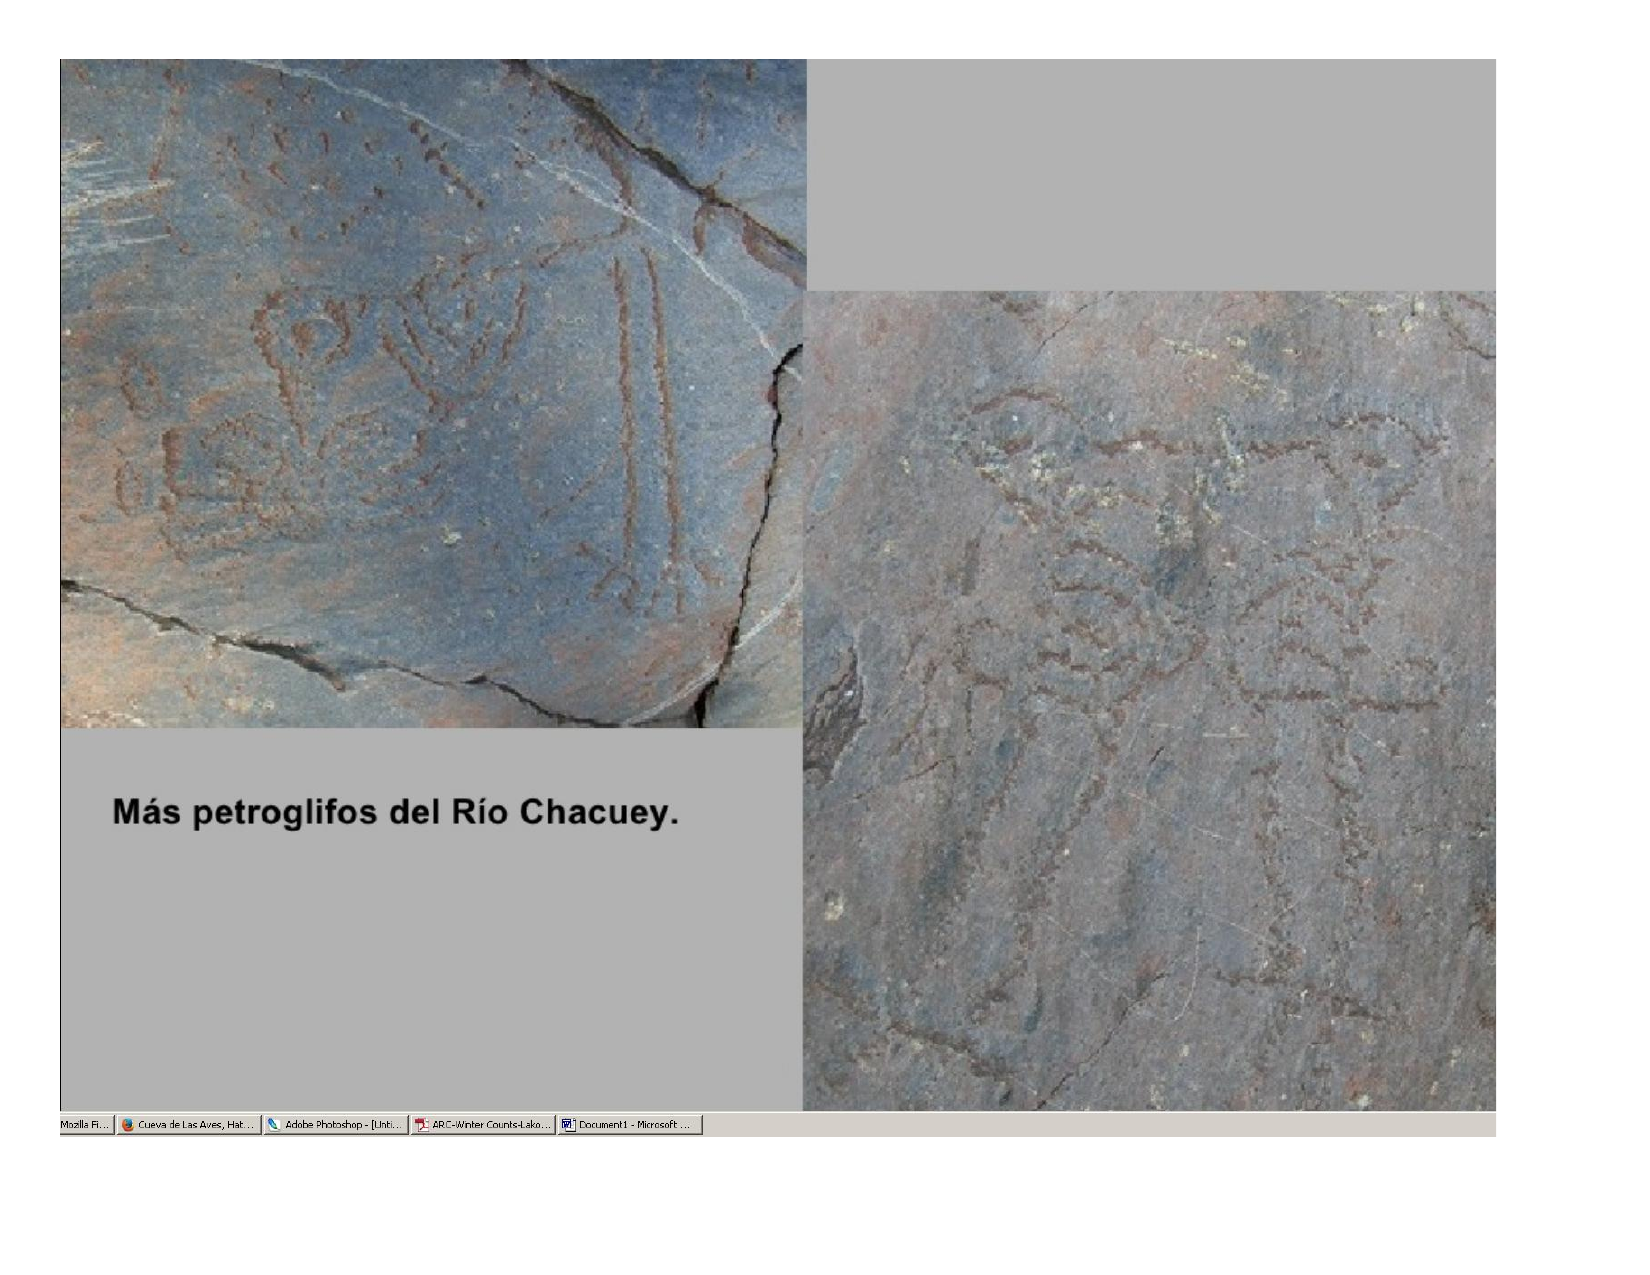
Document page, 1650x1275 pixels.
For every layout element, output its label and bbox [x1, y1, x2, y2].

picture [60, 60, 1497, 1137]
